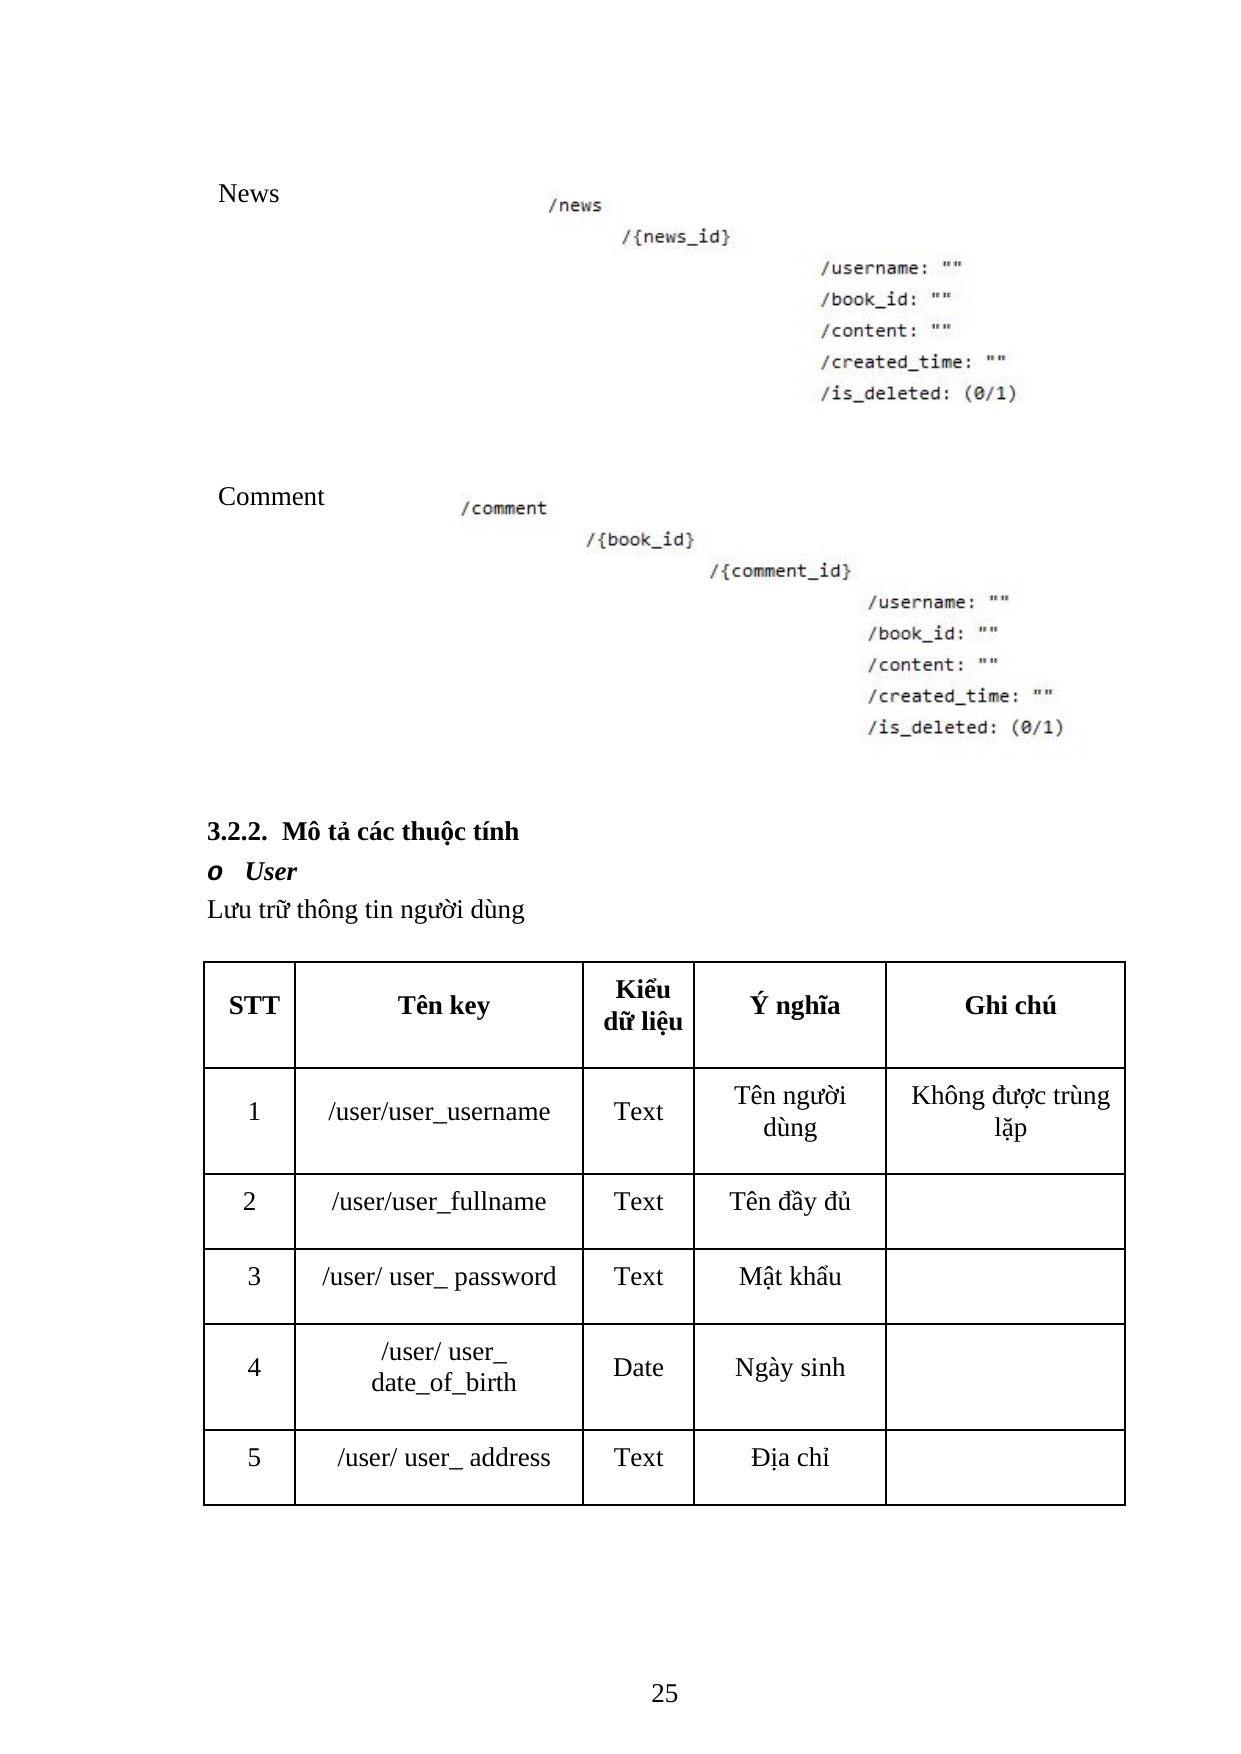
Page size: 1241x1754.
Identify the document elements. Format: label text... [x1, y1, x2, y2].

table_cell Mật khẩu [695, 1250, 885, 1323]
table_cell Không được trùng lặp [887, 1069, 1124, 1173]
table_cell Comment [207, 481, 356, 815]
table_cell 1 [205, 1069, 294, 1173]
table_cell /user/user_username [296, 1069, 582, 1173]
table_header Kiểu dữ liệu [584, 963, 693, 1067]
table_cell [887, 1431, 1124, 1504]
table_cell /user/ user_ address [296, 1431, 582, 1504]
table_cell Date [584, 1325, 693, 1429]
table_cell Text [584, 1431, 693, 1504]
table_header Ý nghĩa [695, 963, 885, 1067]
table_header Tên key [296, 963, 582, 1067]
table_cell [887, 1325, 1124, 1429]
table_cell [356, 481, 1122, 815]
table_cell /user/ user_ date_of_birth [296, 1325, 582, 1429]
picture [459, 480, 1123, 754]
table_cell Text [584, 1069, 693, 1173]
table_header Ghi chú [887, 963, 1124, 1067]
text Lưu trữ thông tin người dùng [207, 893, 1122, 924]
subtitle User [207, 855, 1122, 888]
table_cell News [207, 177, 356, 481]
table_cell [356, 177, 1122, 481]
picture [548, 177, 1123, 420]
table_cell 4 [205, 1325, 294, 1429]
table_cell [887, 1175, 1124, 1248]
table_cell Tên đầy đủ [695, 1175, 885, 1248]
table_cell 5 [205, 1431, 294, 1504]
table_cell Ngày sinh [695, 1325, 885, 1429]
table_cell 3 [205, 1250, 294, 1323]
table_cell /user/user_fullname [296, 1175, 582, 1248]
table_cell 2 [205, 1175, 294, 1248]
table_cell Địa chỉ [695, 1431, 885, 1504]
table_header STT [205, 963, 294, 1067]
subtitle Mô tả các thuộc tính [207, 815, 1122, 846]
table_cell /user/ user_ password [296, 1250, 582, 1323]
table_cell [887, 1250, 1124, 1323]
table_cell Tên người dùng [695, 1069, 885, 1173]
table_cell Text [584, 1175, 693, 1248]
table_cell Text [584, 1250, 693, 1323]
